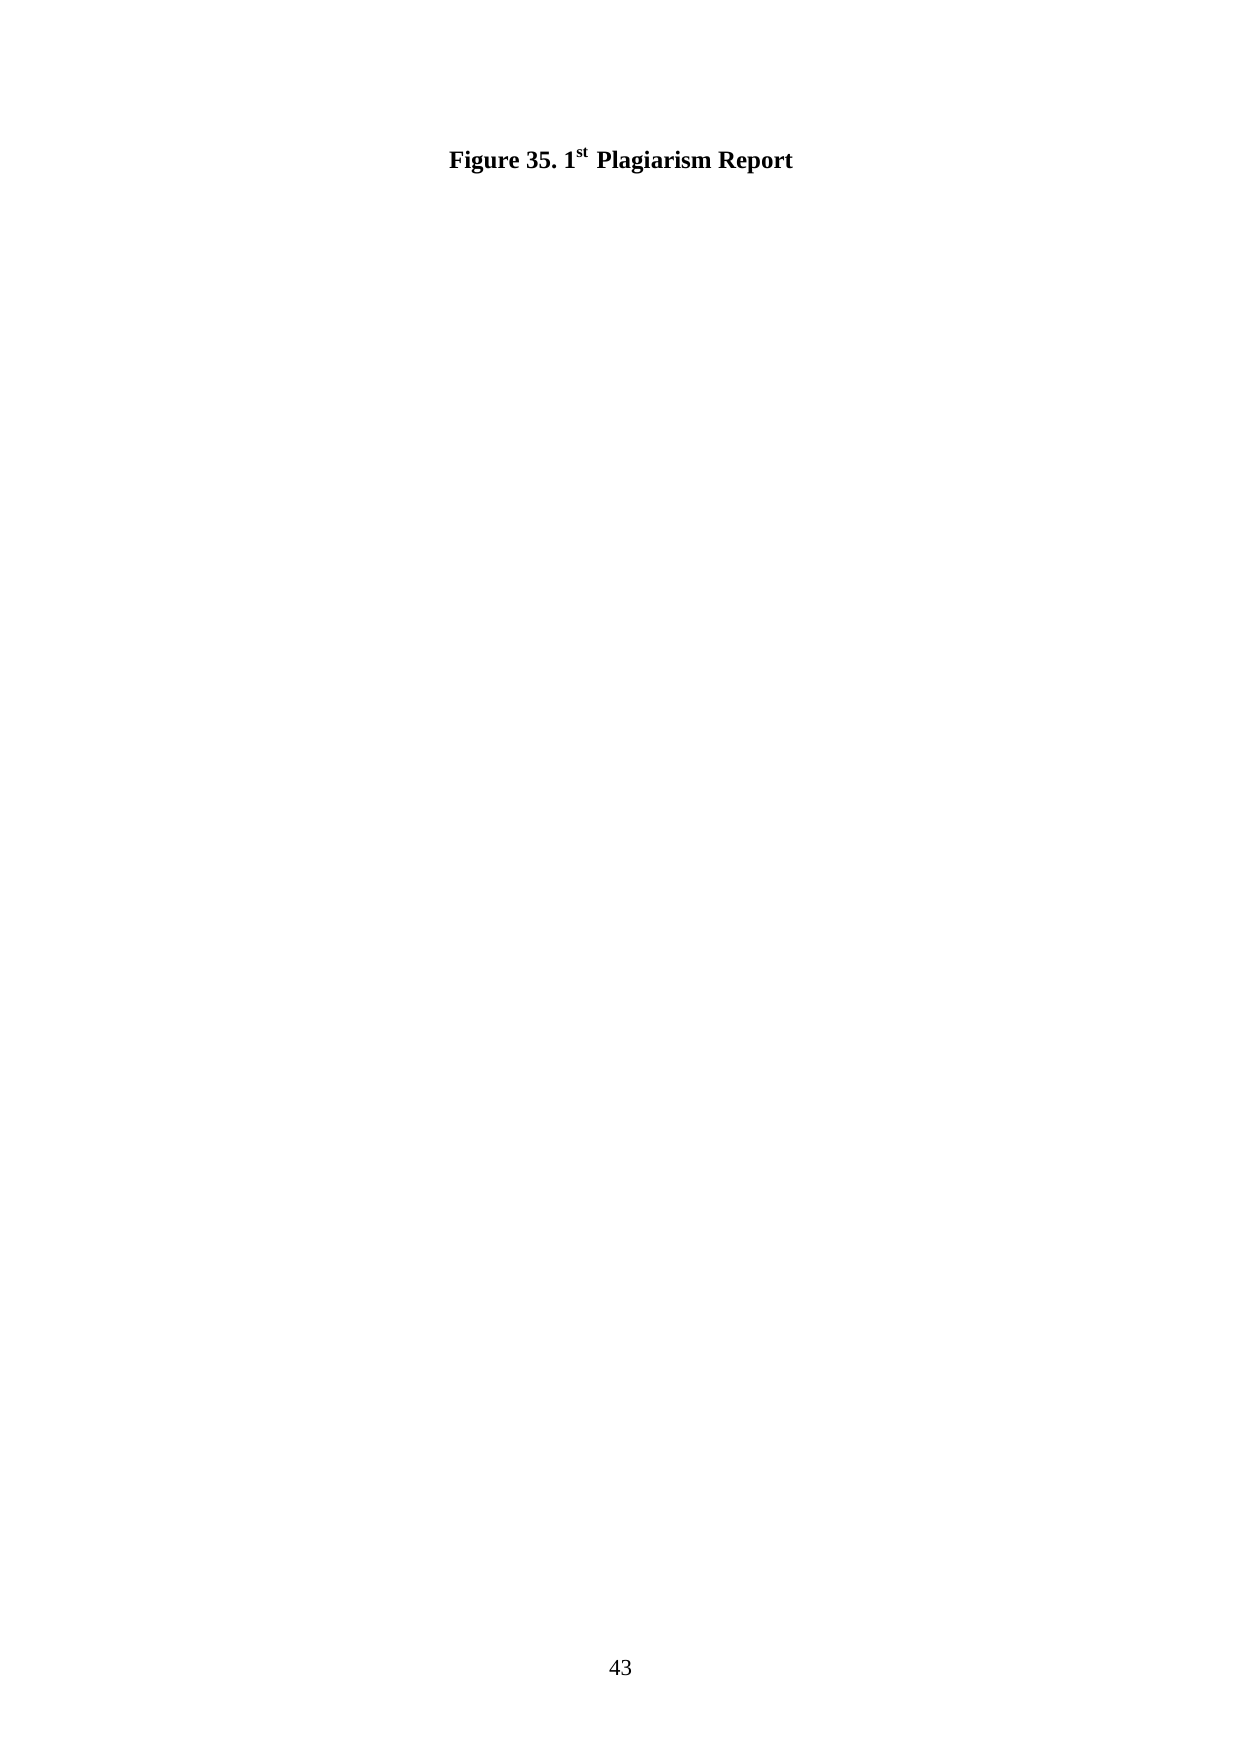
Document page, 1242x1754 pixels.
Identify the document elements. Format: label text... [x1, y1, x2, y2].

text Figure 35. 1st Plagiarism Report [324, 142, 917, 173]
